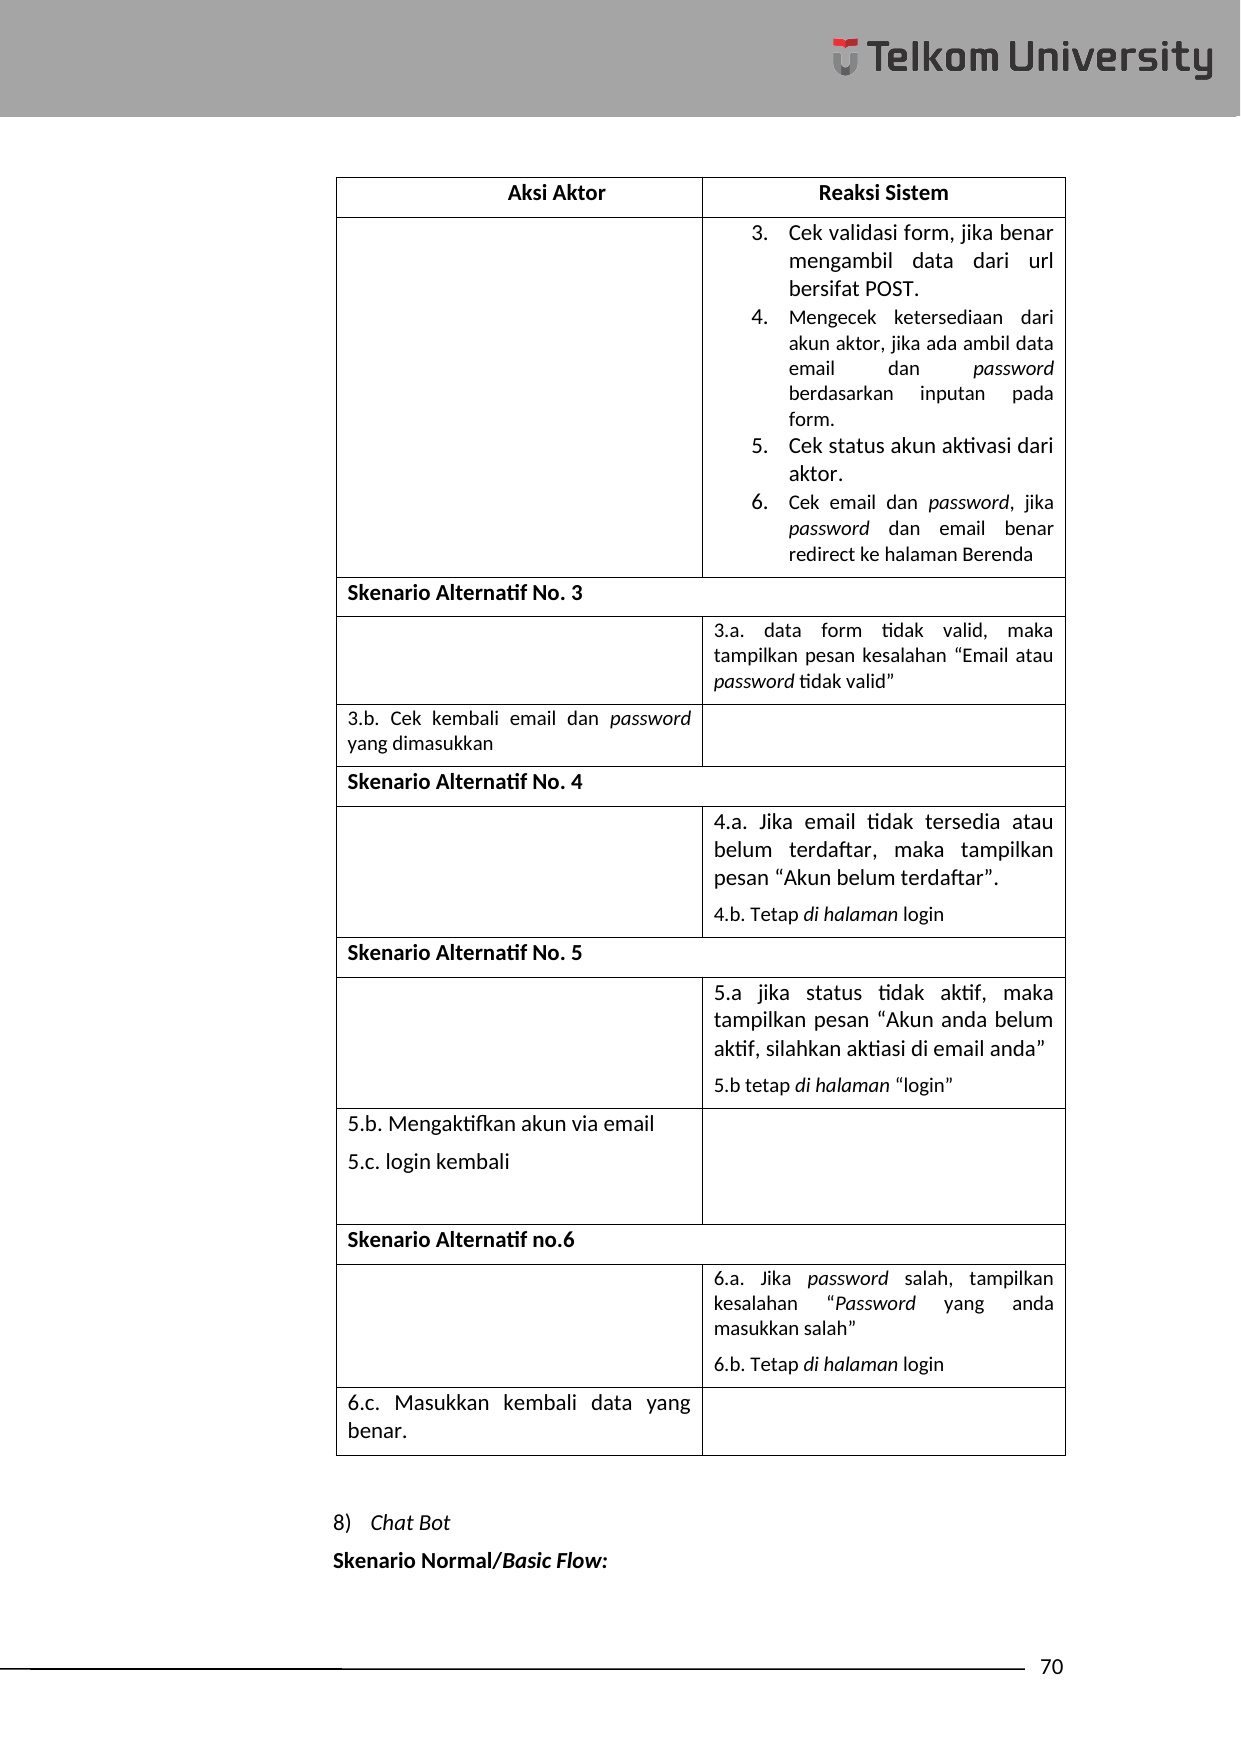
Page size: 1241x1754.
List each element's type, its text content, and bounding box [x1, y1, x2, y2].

table_header Reaksi Sistem [703, 178, 1065, 217]
table_cell [702, 938, 1065, 977]
list Chat Bot [333, 1508, 1063, 1536]
table_cell [702, 1225, 1065, 1264]
table_cell 4.a. Jika email tidak tersedia atau belum terdaftar, maka tampilkan pesan “Akun belum terdaftar”. 4.b. Tetap di halaman login [703, 807, 1065, 937]
table_cell 3.a. data form tidak valid, maka tampilkan pesan kesalahan “Email atau password tidak valid” [703, 617, 1065, 704]
table_cell 6.c. Masukkan kembali data yang benar. [337, 1388, 702, 1455]
table_cell 3.b. Cek kembali email dan password yang dimasukkan [337, 705, 702, 766]
picture [833, 38, 1213, 80]
table_cell Skenario Alternatif No. 3 [337, 578, 1065, 616]
table_cell 5.a jika status tidak aktif, maka tampilkan pesan “Akun anda belum aktif, silahkan aktiasi di email anda” 5.b tetap di halaman “login” [703, 978, 1065, 1108]
table_cell Skenario Alternatif no.6 [337, 1225, 702, 1264]
table_cell [337, 978, 702, 1108]
table_header Aksi Aktor [337, 178, 702, 217]
table_cell [703, 1388, 1065, 1455]
table_cell 6.a. Jika password salah, tampilkan kesalahan “Password yang anda masukkan salah” 6.b. Tetap di halaman login [703, 1265, 1065, 1387]
table_cell Skenario Alternatif No. 5 [337, 938, 702, 977]
table_cell [337, 1265, 702, 1387]
text Skenario Normal/Basic Flow: [333, 1547, 1063, 1575]
table_cell 5.b. Mengaktifkan akun via email 5.c. login kembali [337, 1109, 702, 1224]
table_cell [337, 218, 702, 577]
table_cell [337, 617, 702, 704]
table_cell Skenario Alternatif No. 4 [337, 767, 1065, 806]
table_cell Cek validasi form, jika benar mengambil data dari url bersifat POST. Mengecek ketersediaan dari akun aktor, jika ada ambil data email dan password berdasarkan inputan pada form. Cek status akun aktivasi dari aktor. Cek email dan password, jika password dan email benar redirect ke halaman Berenda [703, 218, 1065, 577]
table_cell [337, 807, 702, 937]
table_cell [703, 1109, 1065, 1224]
table_cell [703, 705, 1065, 766]
